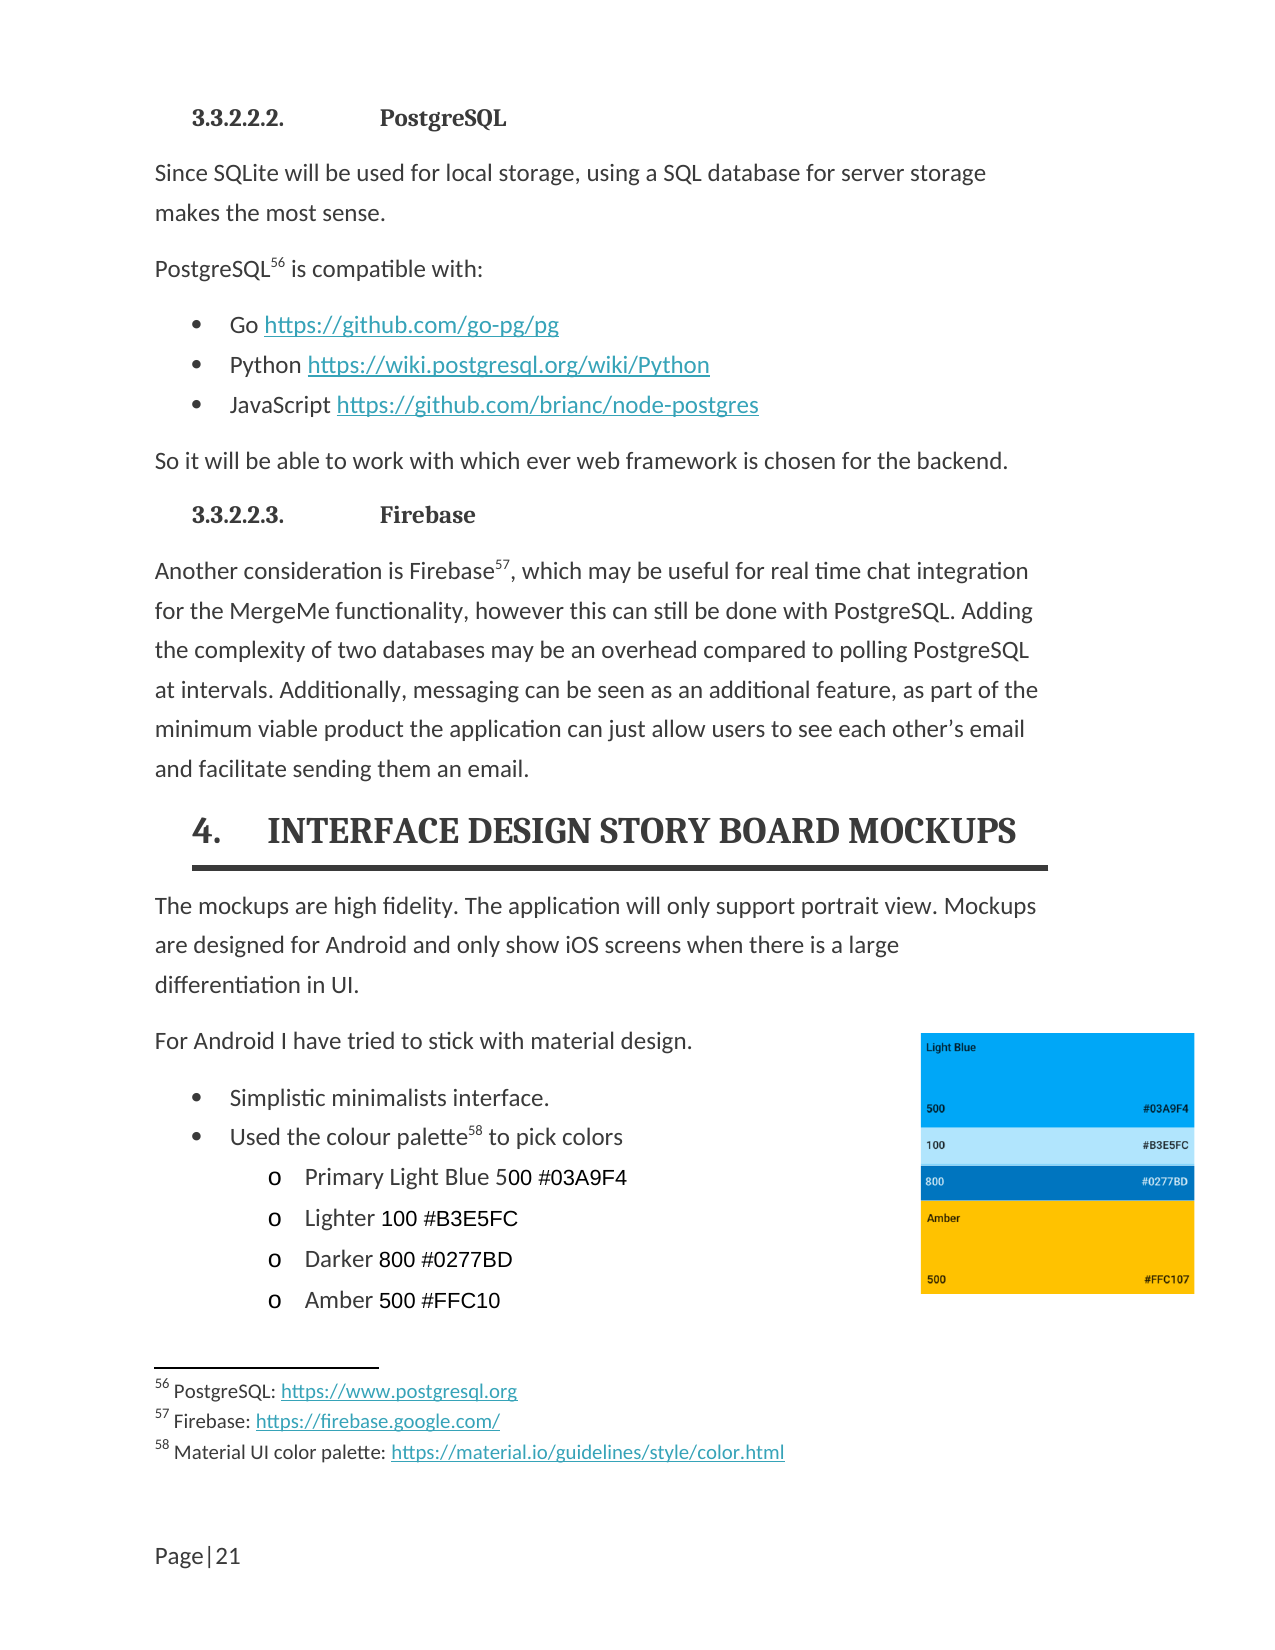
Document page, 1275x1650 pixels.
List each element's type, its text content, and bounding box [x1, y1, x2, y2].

list Primary Light Blue 500 #03A9F4 [267, 1161, 919, 1193]
subtitle PostgreSQL [192, 103, 1048, 132]
list Python https://wiki.postgresql.org/wiki/Python [192, 349, 1048, 380]
list Go https://github.com/go-pg/pg [192, 309, 1048, 340]
text For Android I have tried to stick with material design. [154, 1025, 1048, 1056]
text The mockups are high fidelity. The application will only support portrait view. Mockups are designed for Android and only show iOS screens when there is a large differentiation in UI. [154, 890, 1048, 1000]
list Lighter 100 #B3E5FC [267, 1202, 919, 1234]
list Darker 800 #0277BD [267, 1243, 919, 1275]
text Another consideration is Firebase, which may be useful for real time chat integration for the MergeMe functionality, however this can still be done with PostgreSQL. Adding the complexity of two databases may be an overhead compared to polling PostgreSQL at intervals. Additionally, messaging can be seen as an additional feature, as part of the minimum viable product the application can just allow users to see each other’s email and facilitate sending them an email. [154, 555, 1048, 784]
subtitle Interface Design Story Board Mockups [192, 809, 1048, 865]
text Since SQLite will be used for local storage, using a SQL database for server storage makes the most sense. [154, 157, 1048, 228]
list Used the colour palette to pick colors [192, 1121, 919, 1152]
subtitle Firebase [192, 501, 1048, 530]
text PostgreSQL is compatible with: [154, 253, 1048, 284]
list Simplistic minimalists interface. [192, 1082, 919, 1112]
list JavaScript https://github.com/brianc/node-postgres [192, 389, 1048, 419]
picture [919, 1033, 1194, 1293]
text So it will be able to work with which ever web framework is chosen for the backend. [154, 445, 1048, 476]
list Amber 500 #FFC10 [267, 1284, 1048, 1316]
